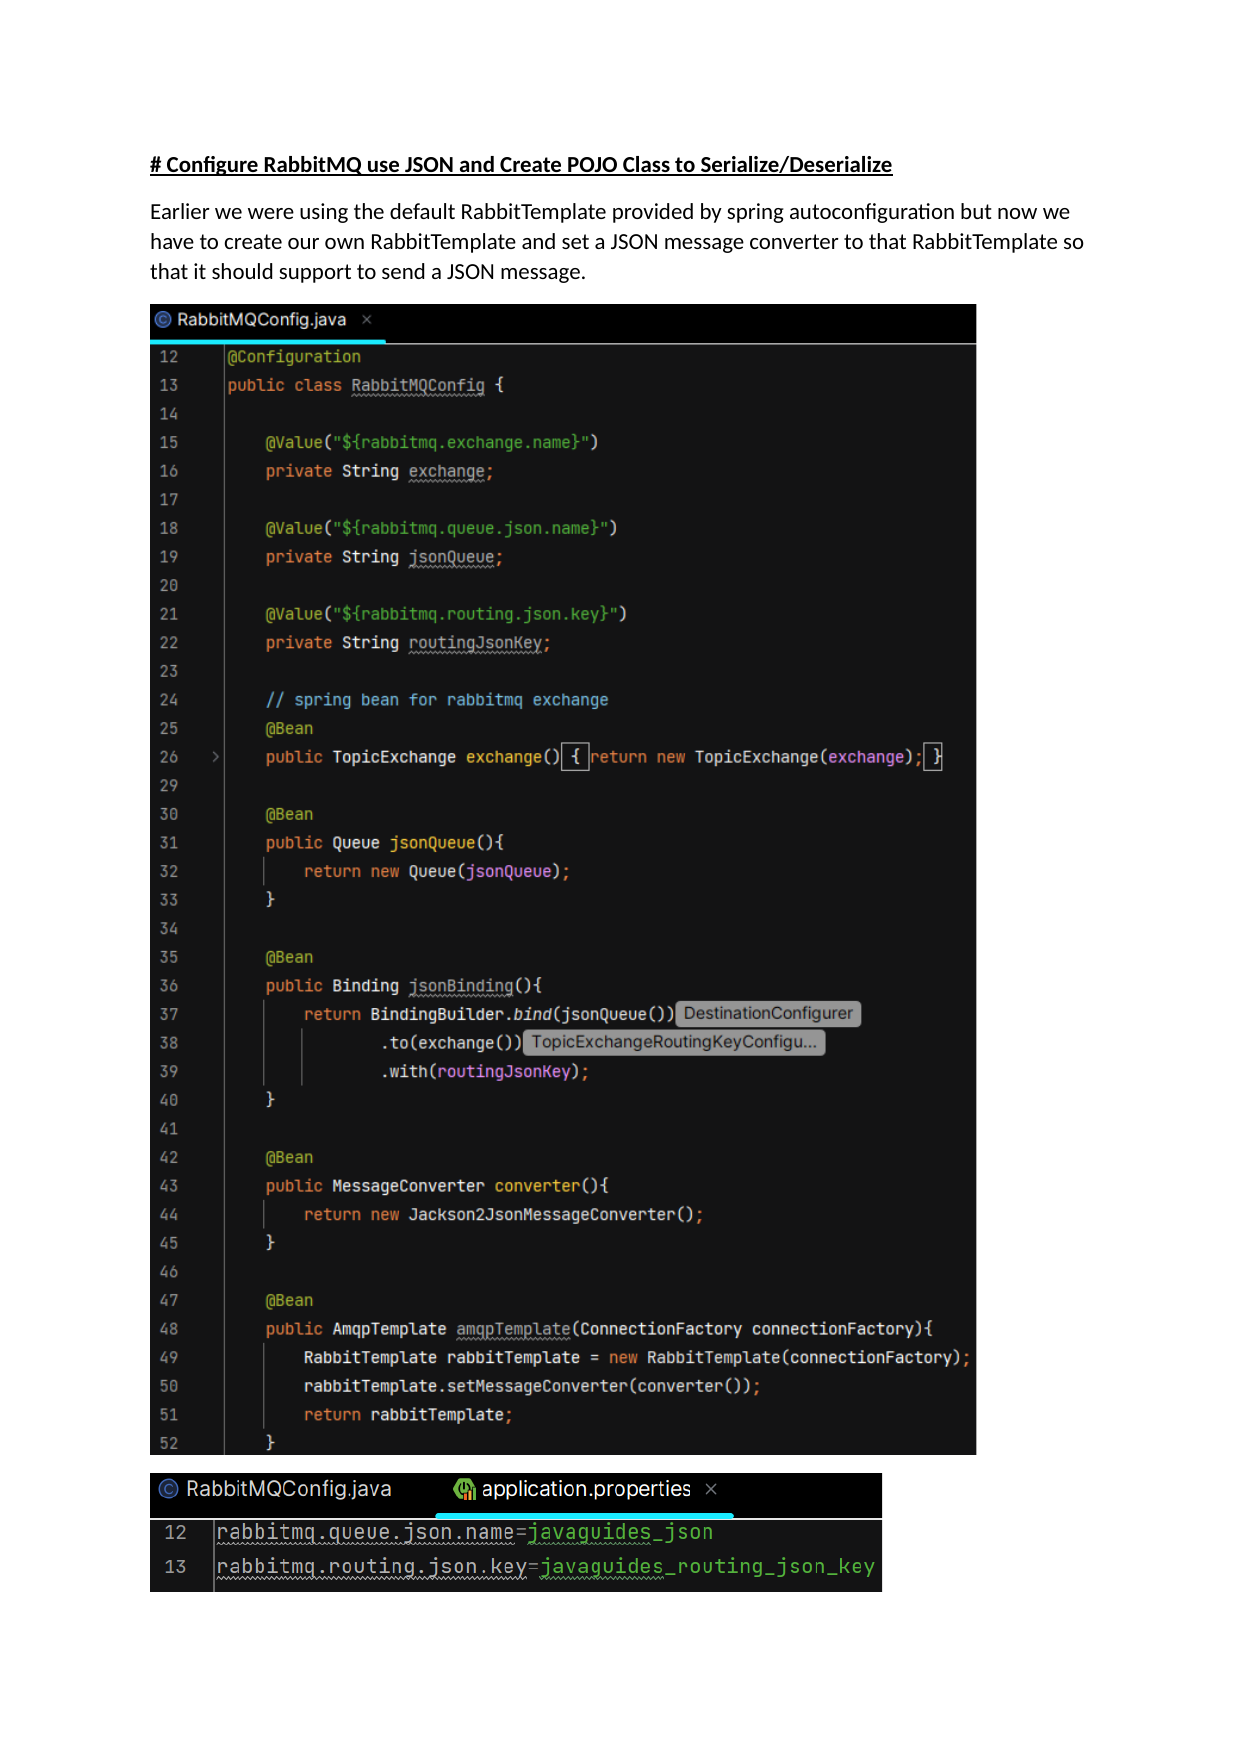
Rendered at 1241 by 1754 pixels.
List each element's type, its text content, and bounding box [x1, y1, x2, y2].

text Earlier we were using the default RabbitTemplate provided by spring autoconfiguration but now we have to create our own RabbitTemplate and set a JSON message converter to that RabbitTemplate so that it should support to send a JSON message. [150, 197, 1090, 285]
picture [150, 304, 977, 1455]
picture [150, 1473, 883, 1592]
text # Configure RabbitMQ use JSON and Create POJO Class to Serialize/Deserialize [150, 150, 1090, 178]
